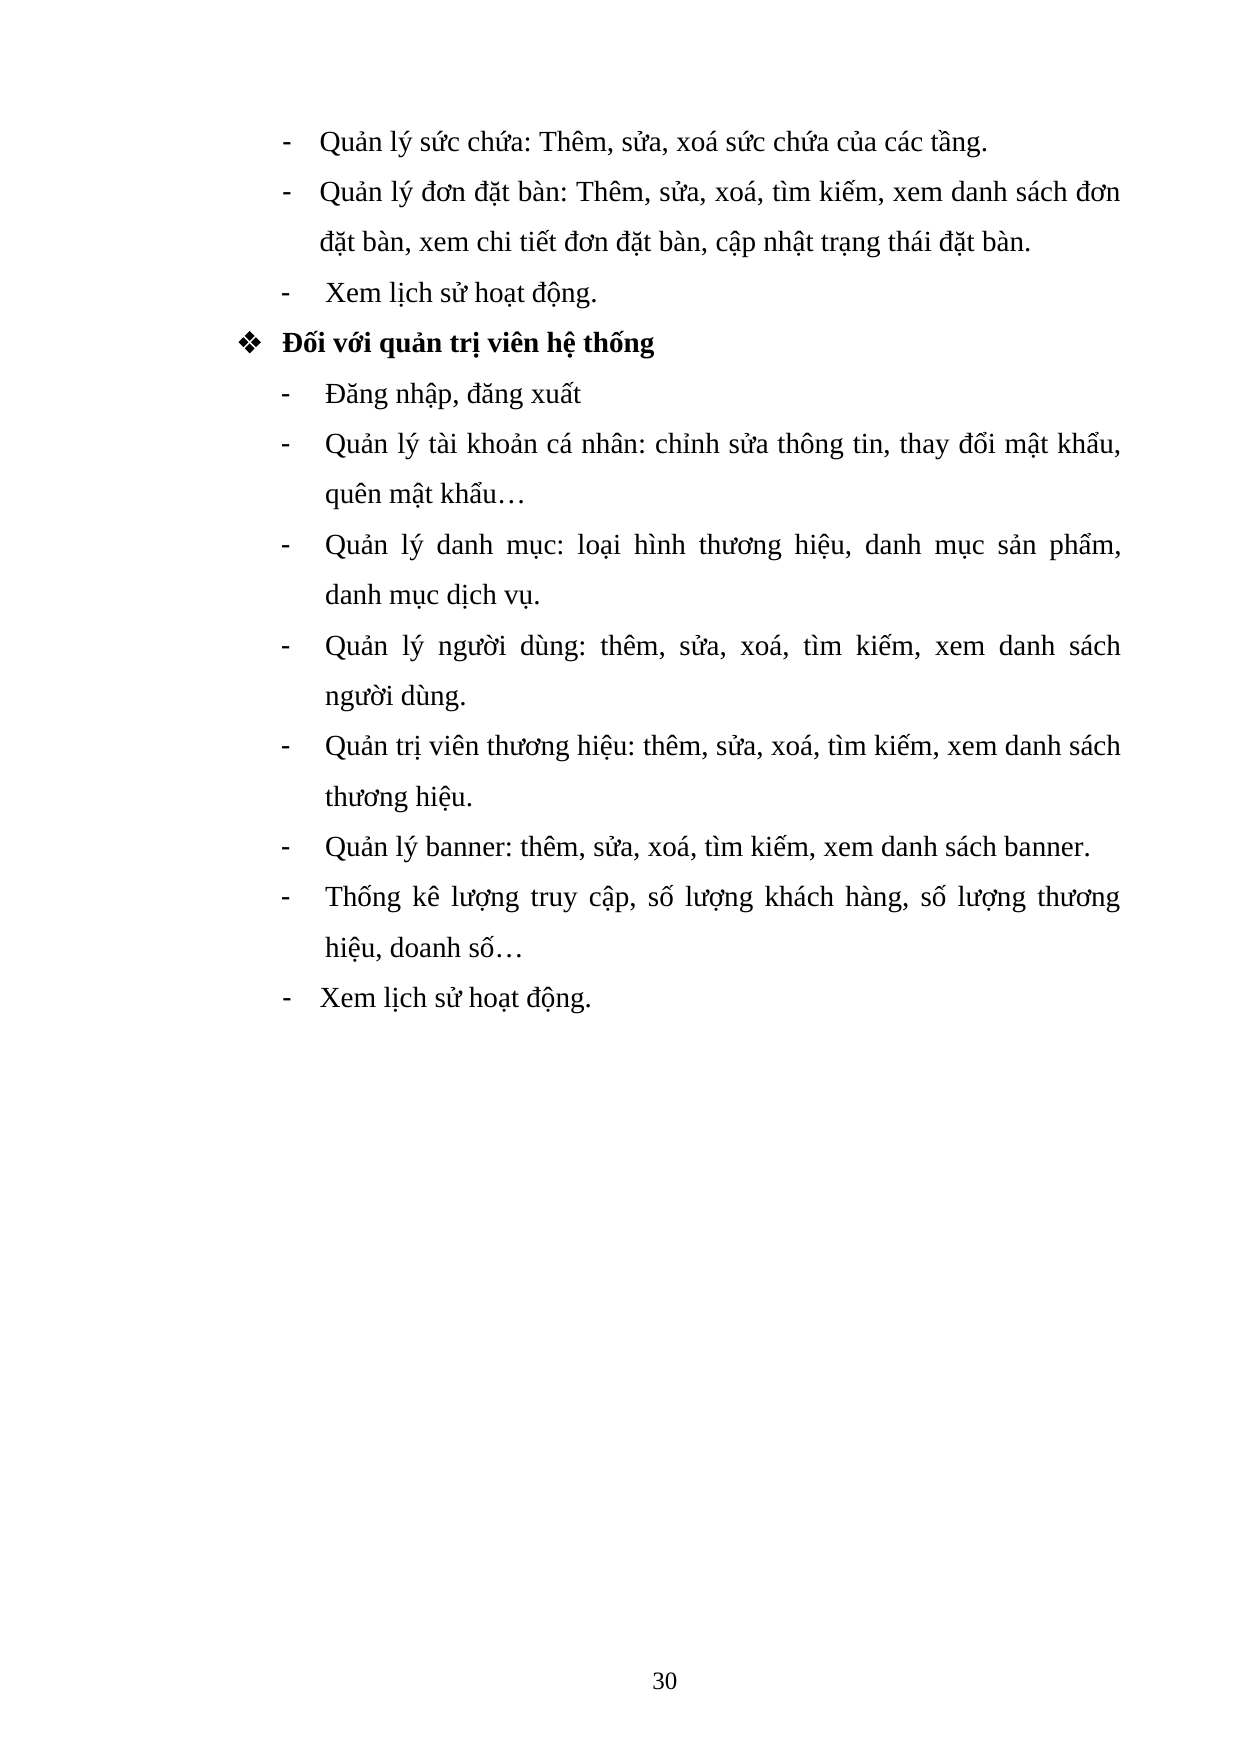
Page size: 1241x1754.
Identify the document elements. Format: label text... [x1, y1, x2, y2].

list Quản lý sức chứa: Thêm, sửa, xoá sức chứa của các tầng. [282, 124, 1122, 157]
list Quản lý tài khoản cá nhân: chỉnh sửa thông tin, thay đổi mật khẩu, quên mật khẩu… [281, 426, 1122, 510]
list Xem lịch sử hoạt động. [281, 275, 1122, 308]
list Đăng nhập, đăng xuất [281, 376, 1122, 409]
list Quản lý đơn đặt bàn: Thêm, sửa, xoá, tìm kiếm, xem danh sách đơn đặt bàn, xem chi tiết đơn đặt bàn, cập nhật trạng thái đặt bàn. [282, 174, 1122, 258]
list Thống kê lượng truy cập, số lượng khách hàng, số lượng thương hiệu, doanh số… [281, 879, 1122, 963]
list Xem lịch sử hoạt động. [282, 980, 1122, 1014]
list Quản lý danh mục: loại hình thương hiệu, danh mục sản phẩm, danh mục dịch vụ. [281, 527, 1122, 611]
list Đối với quản trị viên hệ thống [207, 325, 1122, 359]
list Quản lý banner: thêm, sửa, xoá, tìm kiếm, xem danh sách banner. [281, 829, 1122, 863]
list Quản lý người dùng: thêm, sửa, xoá, tìm kiếm, xem danh sách người dùng. [281, 628, 1122, 712]
list Quản trị viên thương hiệu: thêm, sửa, xoá, tìm kiếm, xem danh sách thương hiệu. [281, 728, 1122, 812]
